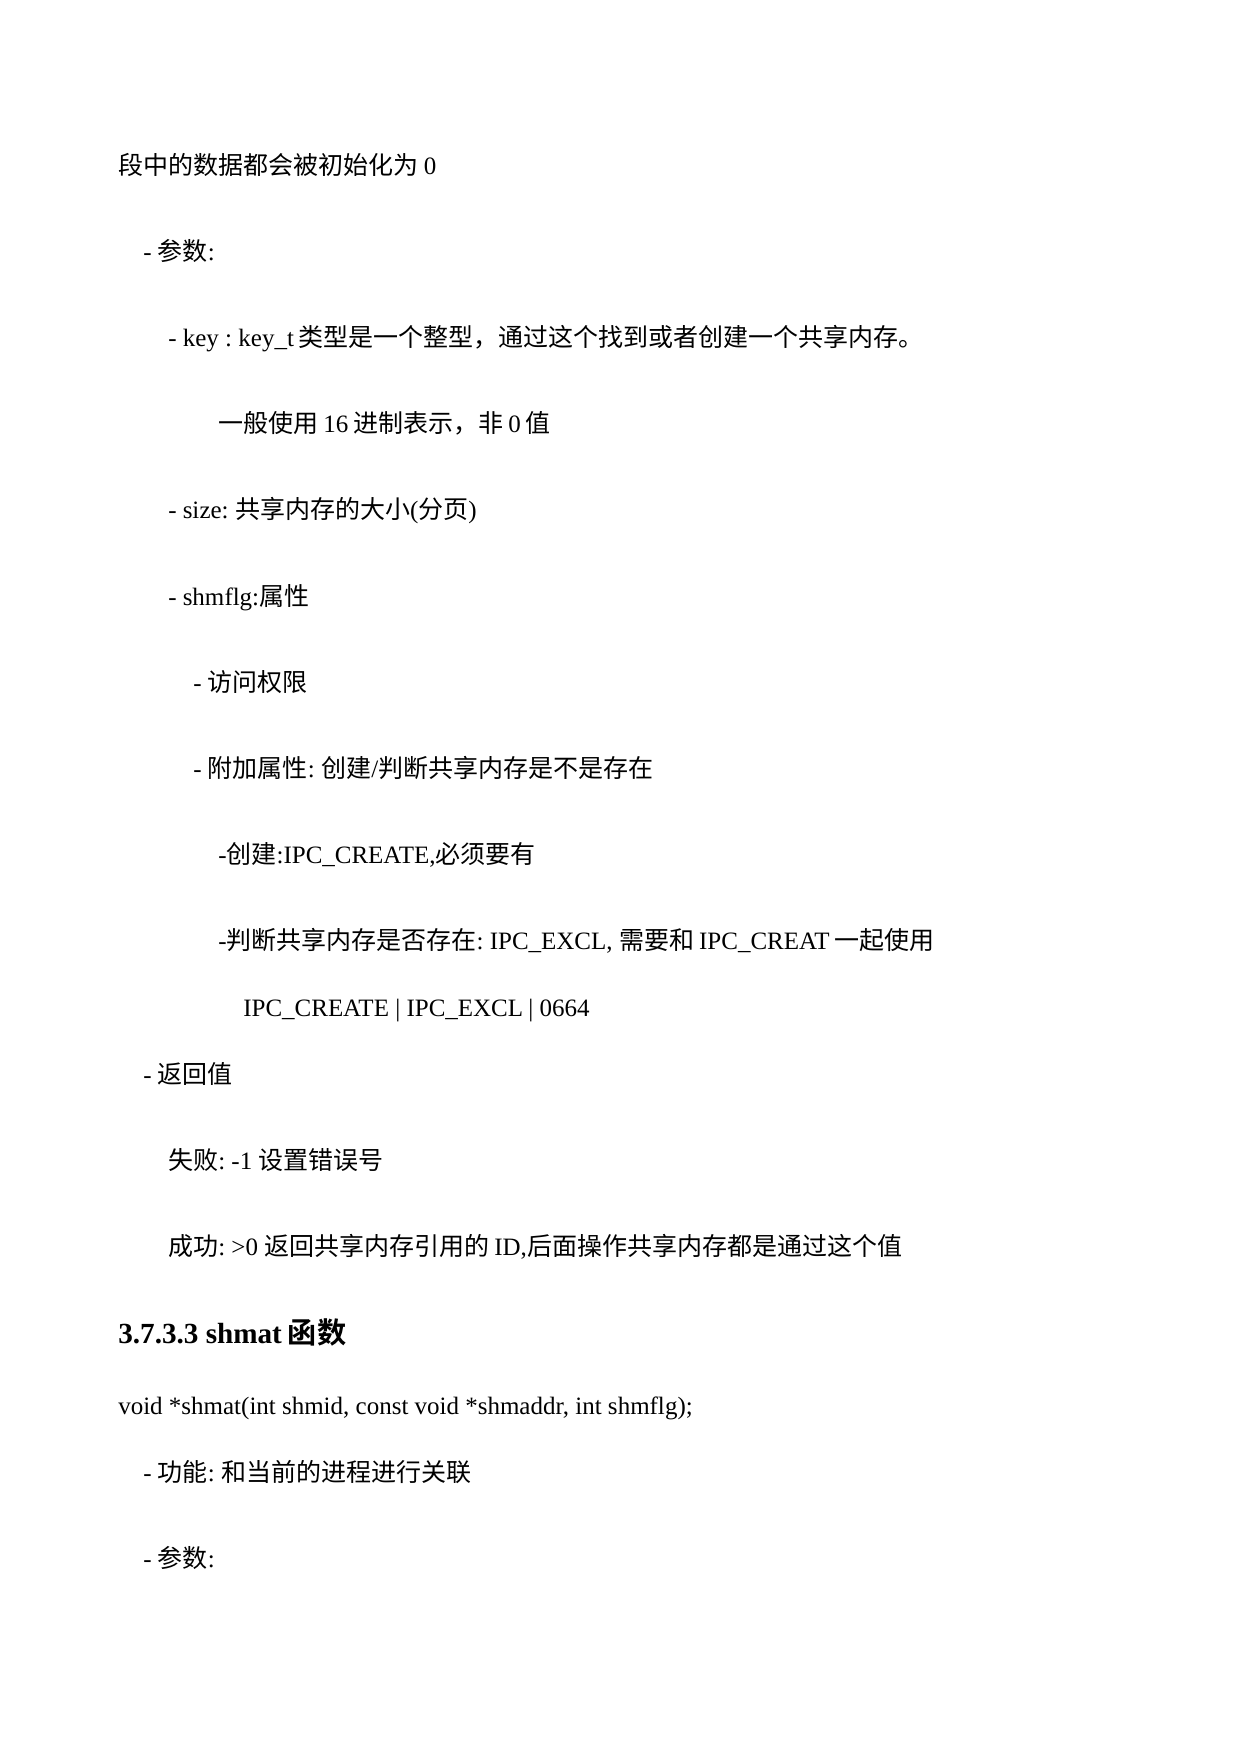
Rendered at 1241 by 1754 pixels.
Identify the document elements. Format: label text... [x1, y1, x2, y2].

text 成功: >0 返回共享内存引用的ID,后面操作共享内存都是通过这个值 [118, 1211, 1122, 1279]
text -判断共享内存是否存在: IPC_EXCL, 需要和IPC_CREAT一起使用 [118, 904, 1122, 972]
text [118, 130, 1122, 198]
text - 功能: 和当前的进程进行关联 [118, 1437, 1122, 1505]
text - 参数: [118, 1523, 1122, 1591]
text IPC_CREATE | IPC_EXCL | 0664 [118, 990, 1122, 1024]
text - 附加属性: 创建/判断共享内存是不是存在 [118, 732, 1122, 800]
text 失败: -1 设置错误号 [118, 1125, 1122, 1193]
text - shmflg:属性 [118, 560, 1122, 628]
text - 参数: [118, 216, 1122, 284]
subtitle 3.7.3.3 shmat函数 [118, 1297, 1122, 1365]
text - 访问权限 [118, 646, 1122, 714]
text - size: 共享内存的大小(分页) [118, 474, 1122, 542]
text 一般使用16进制表示，非0值 [118, 388, 1122, 456]
text - key : key_t类型是一个整型，通过这个找到或者创建一个共享内存。 [118, 302, 1122, 370]
text void *shmat(int shmid, const void *shmaddr, int shmflg); [118, 1389, 1122, 1423]
text -创建:IPC_CREATE,必须要有 [118, 818, 1122, 886]
text - 返回值 [118, 1039, 1122, 1107]
